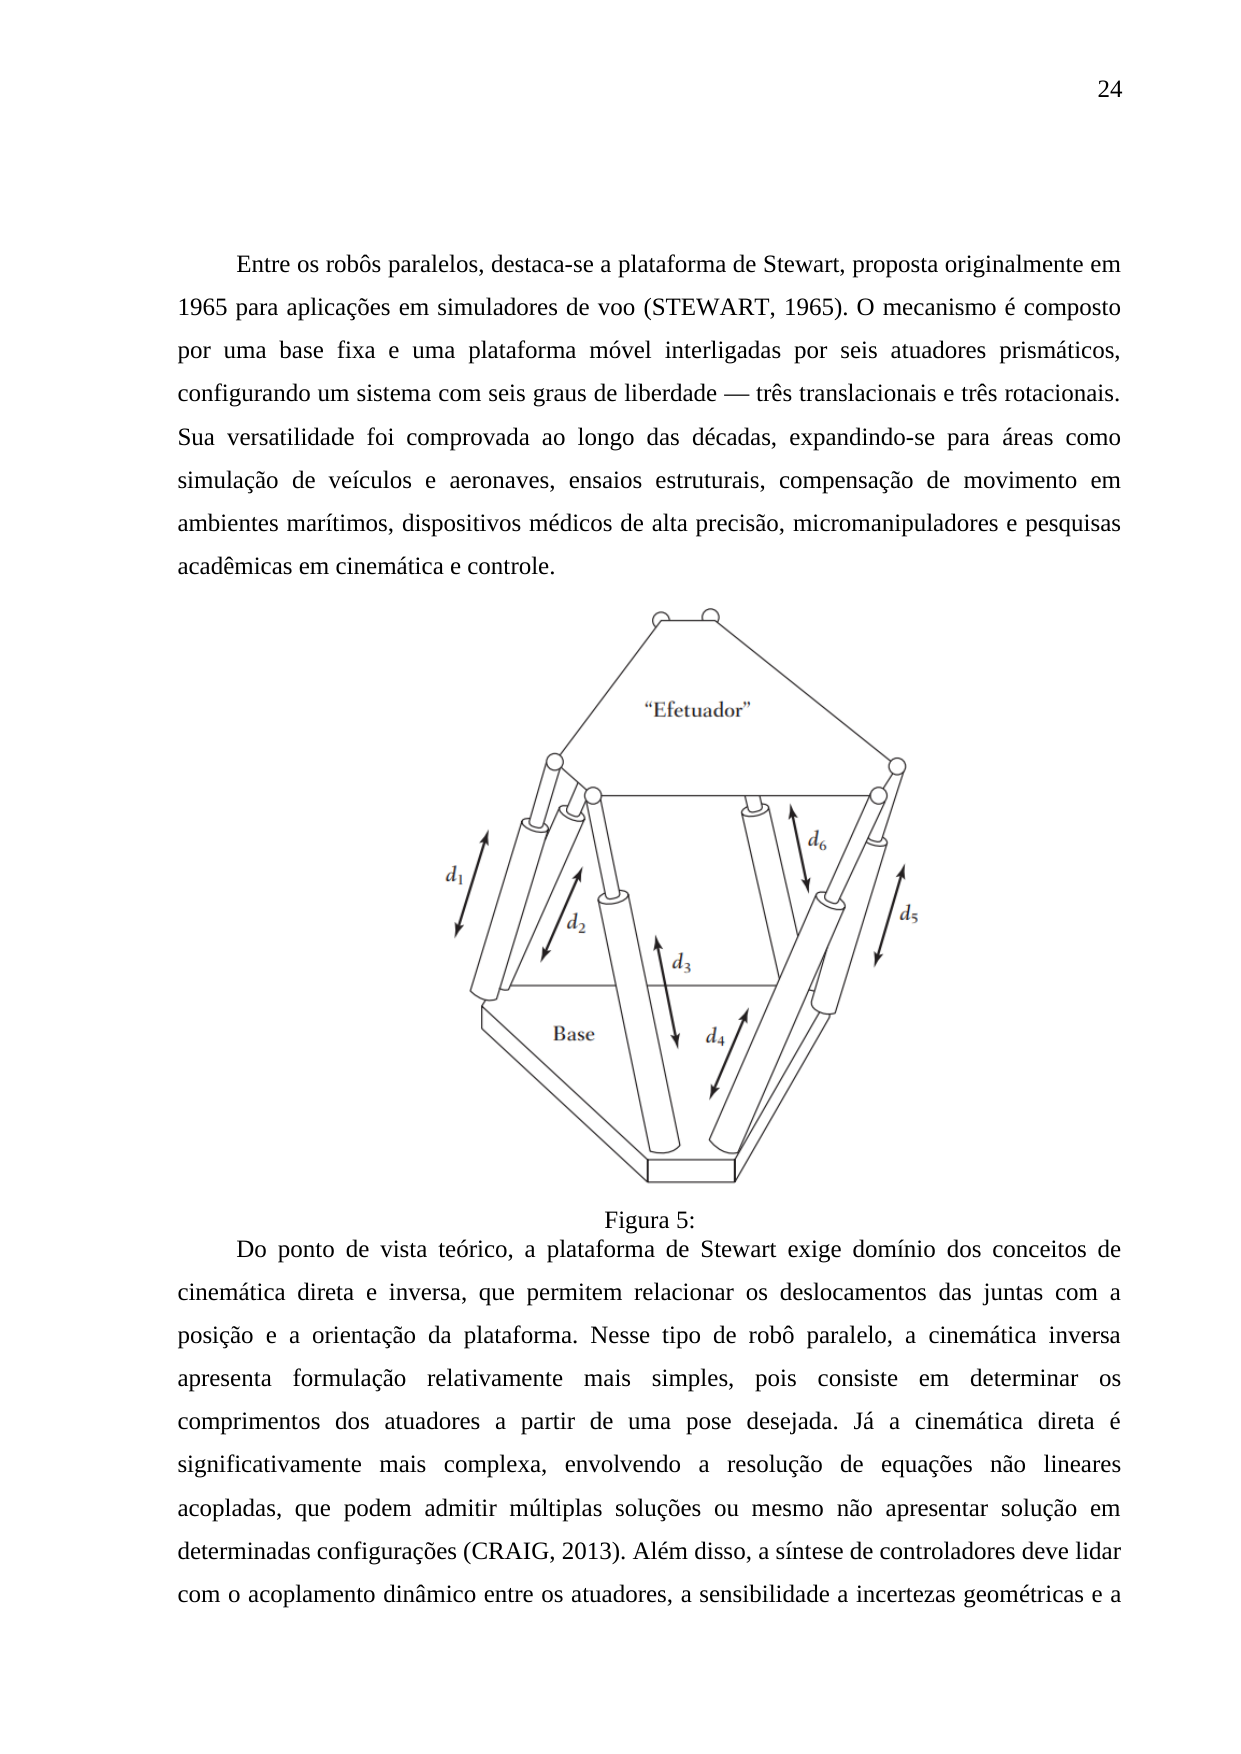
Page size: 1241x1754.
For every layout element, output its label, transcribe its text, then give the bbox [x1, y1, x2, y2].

text Figura 5: [177, 1205, 1122, 1234]
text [177, 1234, 1122, 1608]
picture [407, 594, 951, 1191]
text Entre os robôs paralelos, destaca-se a plataforma de Stewart, proposta originalmente em 1965 para aplicações em simuladores de voo (STEWART, 1965). O mecanismo é composto por uma base fixa e uma plataforma móvel interligadas por seis atuadores prismáticos, configurando um sistema com seis graus de liberdade — três translacionais e três rotacionais. Sua versatilidade foi comprovada ao longo das décadas, expandindo-se para áreas como simulação de veículos e aeronaves, ensaios estruturais, compensação de movimento em ambientes marítimos, dispositivos médicos de alta precisão, micromanipuladores e pesquisas acadêmicas em cinemática e controle. [177, 249, 1122, 580]
